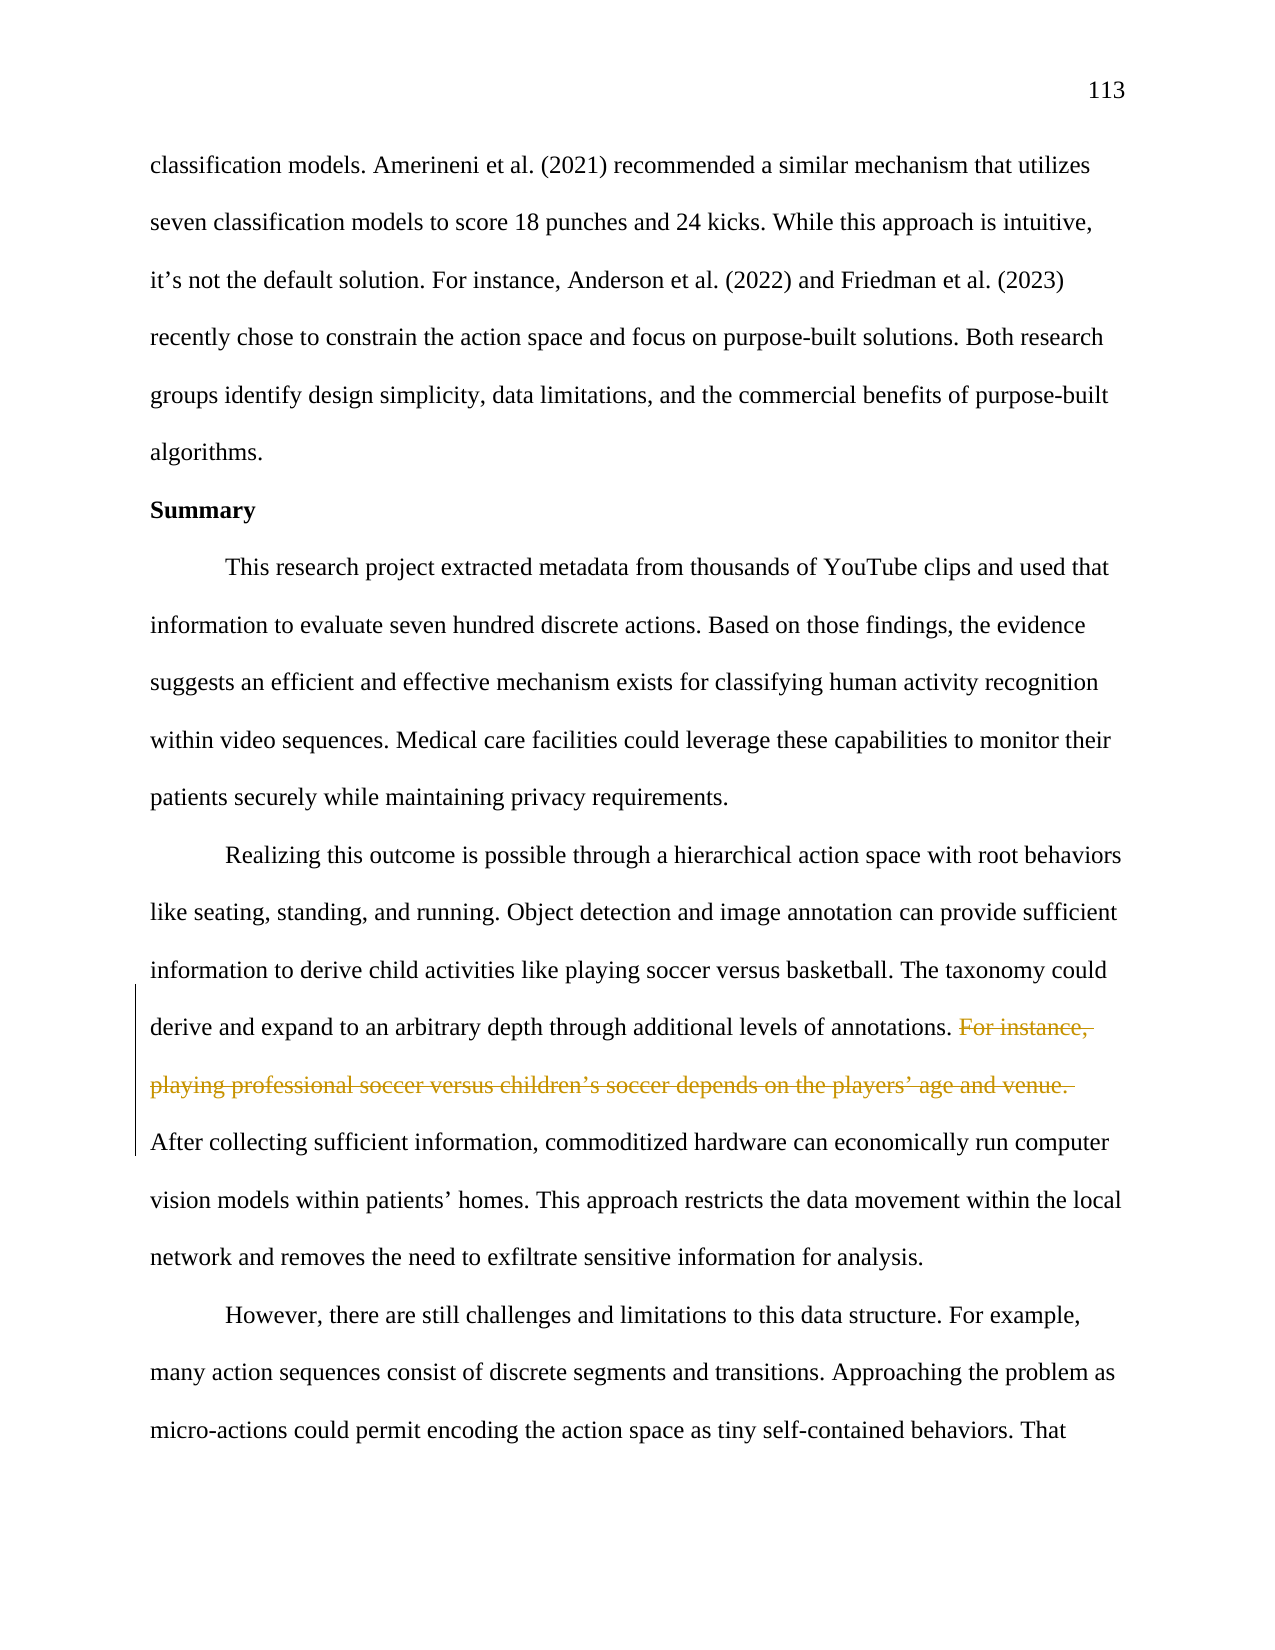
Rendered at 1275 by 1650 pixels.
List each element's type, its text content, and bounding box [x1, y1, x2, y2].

text Realizing this outcome is possible through a hierarchical action space with root behaviors like seating, standing, and running. Object detection and image annotation can provide sufficient information to derive child activities like playing soccer versus basketball. The taxonomy could derive and expand to an arbitrary depth through additional levels of annotations. After collecting sufficient information, commoditized hardware can economically run computer vision models within patients’ homes. This approach restricts the data movement within the local network and removes the need to exfiltrate sensitive information for analysis. [150, 840, 1125, 1271]
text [150, 150, 1125, 466]
text This research project extracted metadata from thousands of YouTube clips and used that information to evaluate seven hundred discrete actions. Based on those findings, the evidence suggests an efficient and effective mechanism exists for classifying human activity recognition within video sequences. Medical care facilities could leverage these capabilities to monitor their patients securely while maintaining privacy requirements. [150, 552, 1125, 811]
subtitle Summary [150, 495, 1125, 524]
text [150, 1300, 1125, 1444]
